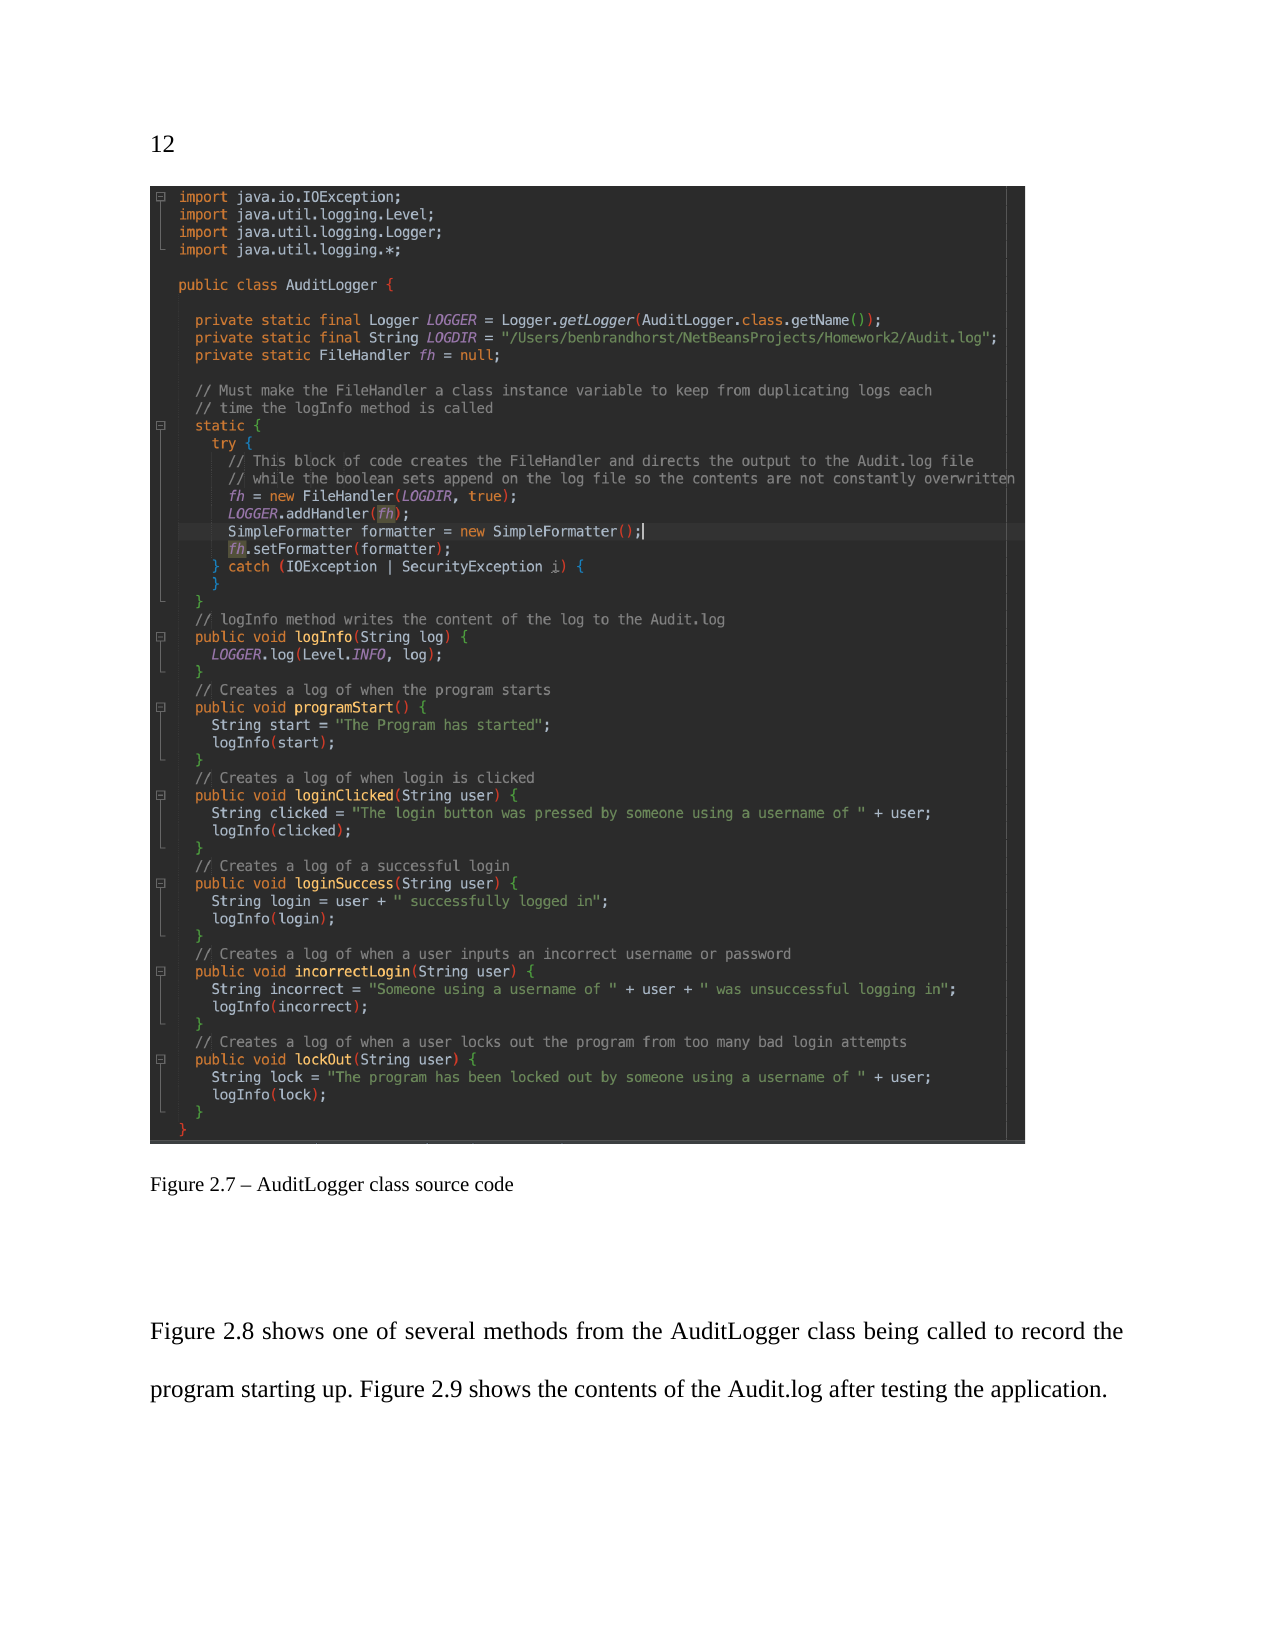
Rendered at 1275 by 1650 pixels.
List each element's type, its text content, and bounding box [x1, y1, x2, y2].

text Figure 2.8 shows one of several methods from the AuditLogger class being called to record the program starting up. Figure 2.9 shows the contents of the Audit.log after testing the application. [150, 1316, 1125, 1402]
text Figure 2.7 – AuditLogger class source code [150, 1172, 1125, 1196]
picture [150, 186, 1025, 1144]
